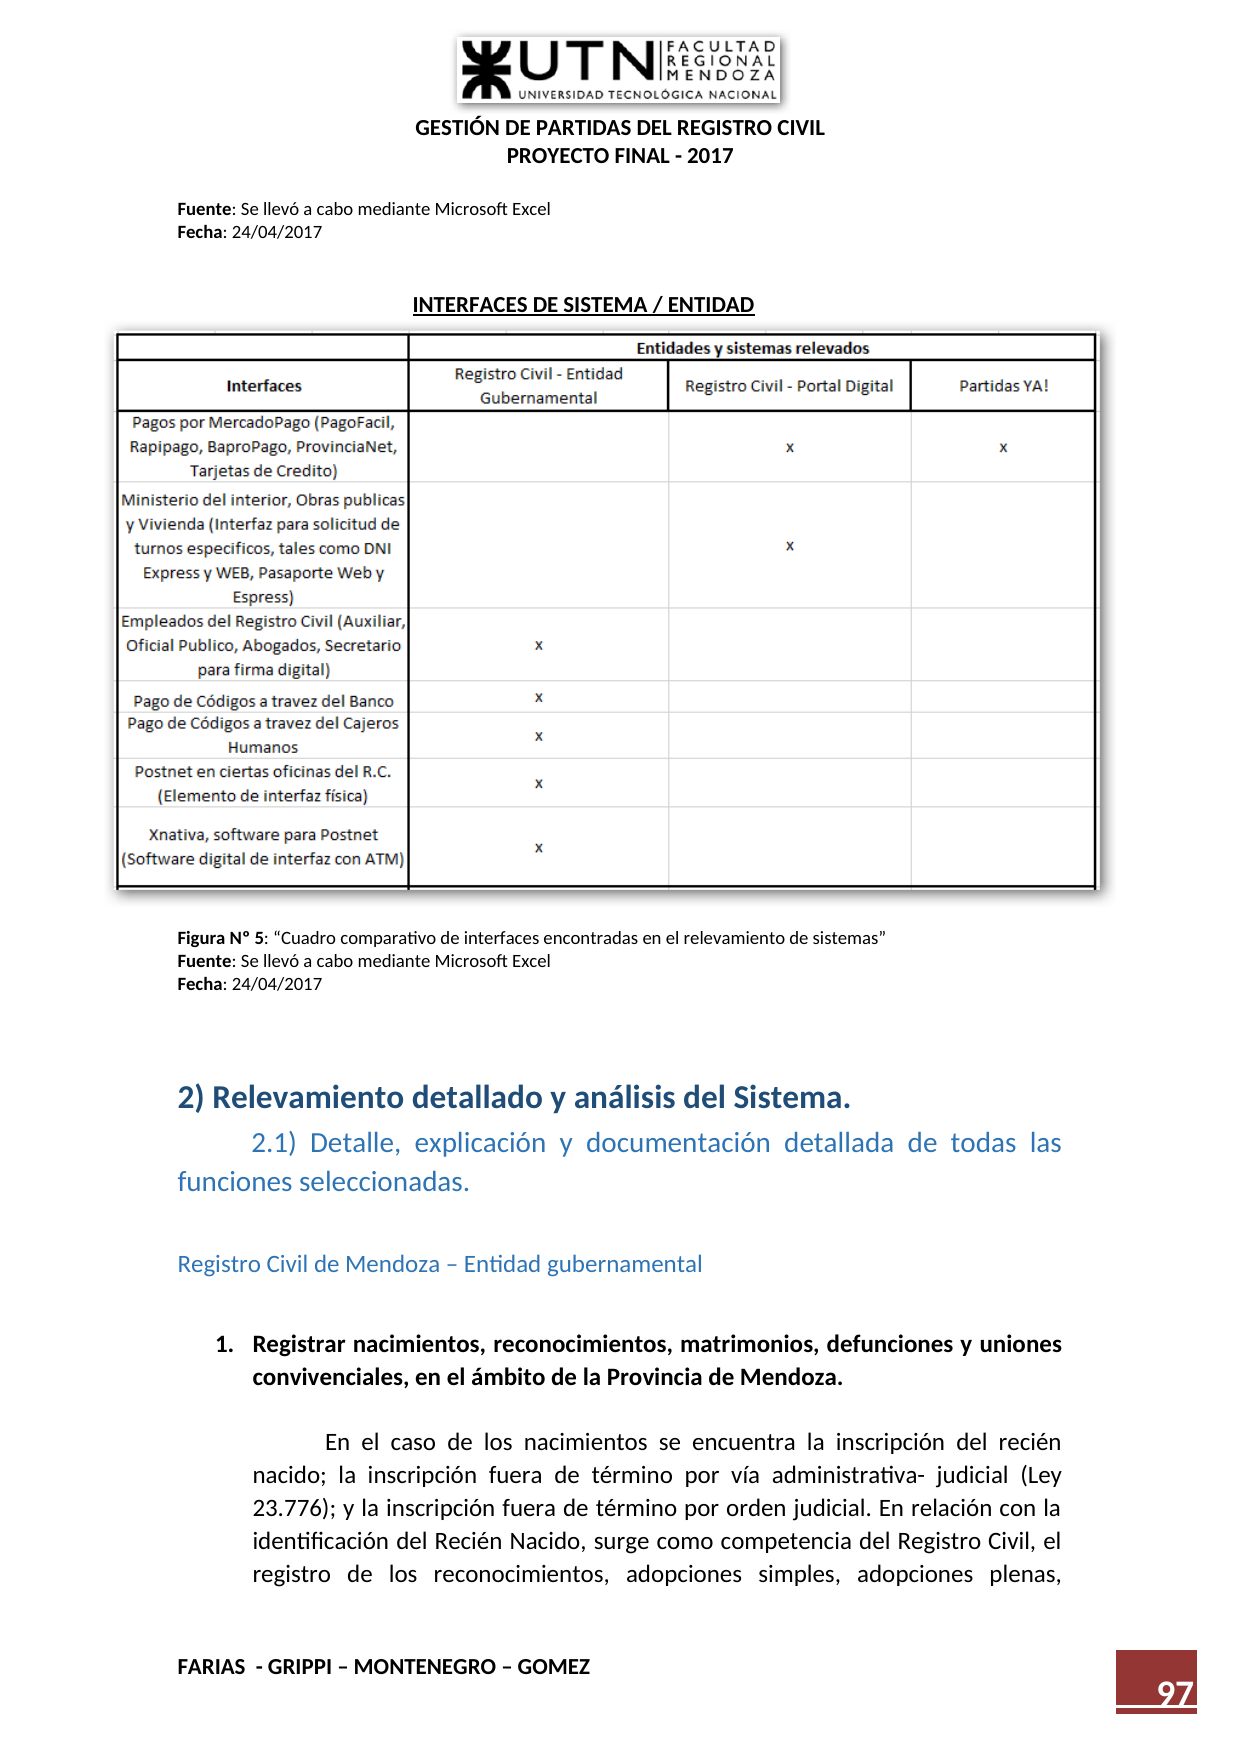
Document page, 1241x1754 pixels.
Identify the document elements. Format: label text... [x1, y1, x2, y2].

picture [103, 320, 1117, 907]
subtitle Registro Civil de Mendoza – Entidad gubernamental [177, 1248, 1063, 1278]
text Figura Nº 5: “Cuadro comparativo de interfaces encontradas en el relevamiento de sistemas” [177, 926, 1063, 949]
text Fuente: Se llevó a cabo mediante Microsoft Excel [177, 197, 1063, 220]
text Fecha: 24/04/2017 [177, 972, 1063, 994]
subtitle 2.1) Detalle, explicación y documentación detallada de todas las funciones seleccionadas. [177, 1124, 1063, 1198]
text Fecha: 24/04/2017 [177, 220, 1063, 243]
text INTERFACES DE SISTEMA / ENTIDAD [103, 290, 1063, 320]
list Registrar nacimientos, reconocimientos, matrimonios, defunciones y uniones convivenciales, en el ámbito de la Provincia de Mendoza. [215, 1328, 1063, 1391]
picture [449, 29, 791, 114]
subtitle 2) Relevamiento detallado y análisis del Sistema. [177, 1076, 1063, 1117]
text Fuente: Se llevó a cabo mediante Microsoft Excel [177, 949, 1063, 972]
